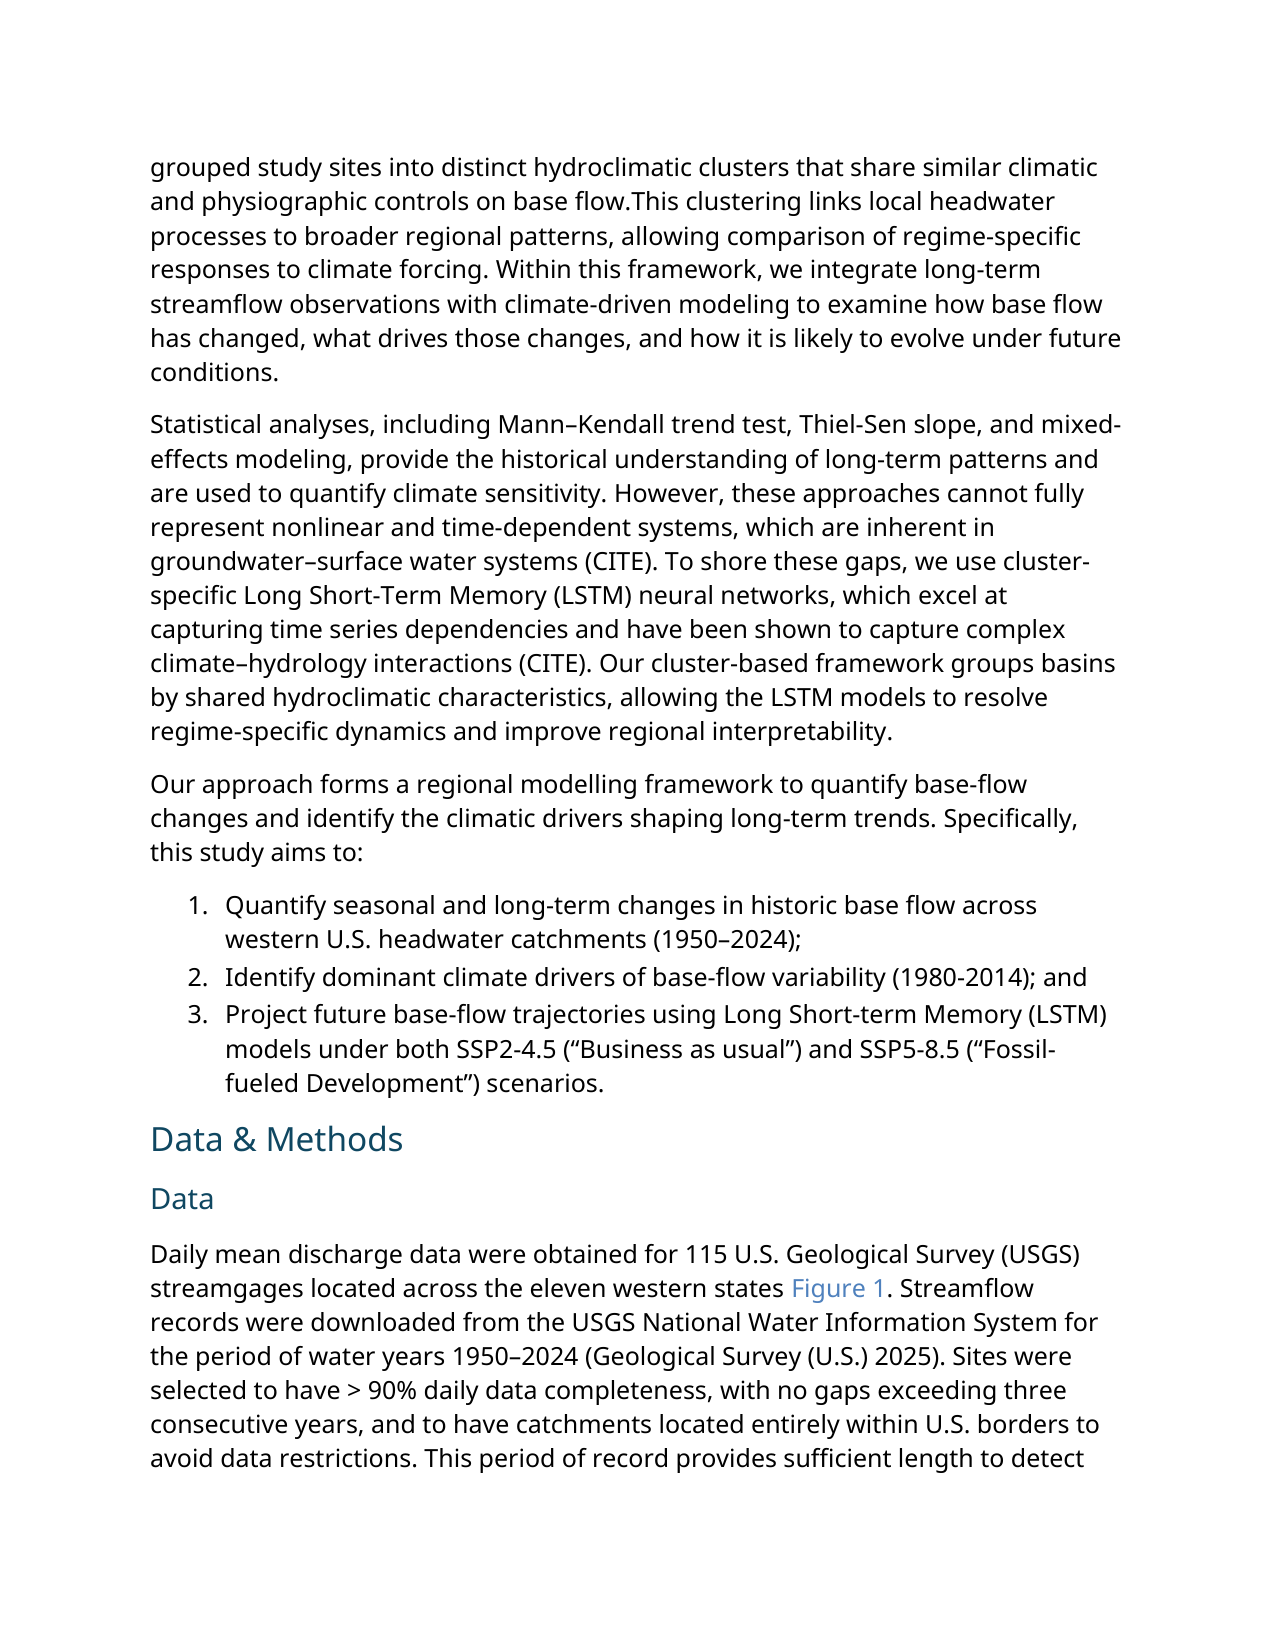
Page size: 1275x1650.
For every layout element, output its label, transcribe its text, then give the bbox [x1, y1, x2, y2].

text Statistical analyses, including Mann–Kendall trend test, Thiel-Sen slope, and mixed-effects modeling, provide the historical understanding of long-term patterns and are used to quantify climate sensitivity. However, these approaches cannot fully represent nonlinear and time-dependent systems, which are inherent in groundwater–surface water systems (CITE). To shore these gaps, we use cluster-specific Long Short-Term Memory (LSTM) neural networks, which excel at capturing time series dependencies and have been shown to capture complex climate–hydrology interactions (CITE). Our cluster-based framework groups basins by shared hydroclimatic characteristics, allowing the LSTM models to resolve regime-specific dynamics and improve regional interpretability. [150, 407, 1125, 748]
text Our approach forms a regional modelling framework to quantify base-flow changes and identify the climatic drivers shaping long-term trends. Specifically, this study aims to: [150, 767, 1125, 869]
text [150, 150, 1125, 388]
list Identify dominant climate drivers of base-flow variability (1980-2014); and [187, 959, 1125, 993]
list Project future base-flow trajectories using Long Short-term Memory (LSTM) models under both SSP2-4.5 (“Business as usual”) and SSP5-8.5 (“Fossil-fueled Development”) scenarios. [187, 997, 1125, 1099]
list Quantify seasonal and long-term changes in historic base flow across western U.S. headwater catchments (1950–2024); [187, 887, 1125, 956]
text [150, 1237, 1125, 1475]
subtitle Data & Methods [150, 1116, 1125, 1161]
subtitle Data [150, 1178, 1125, 1218]
